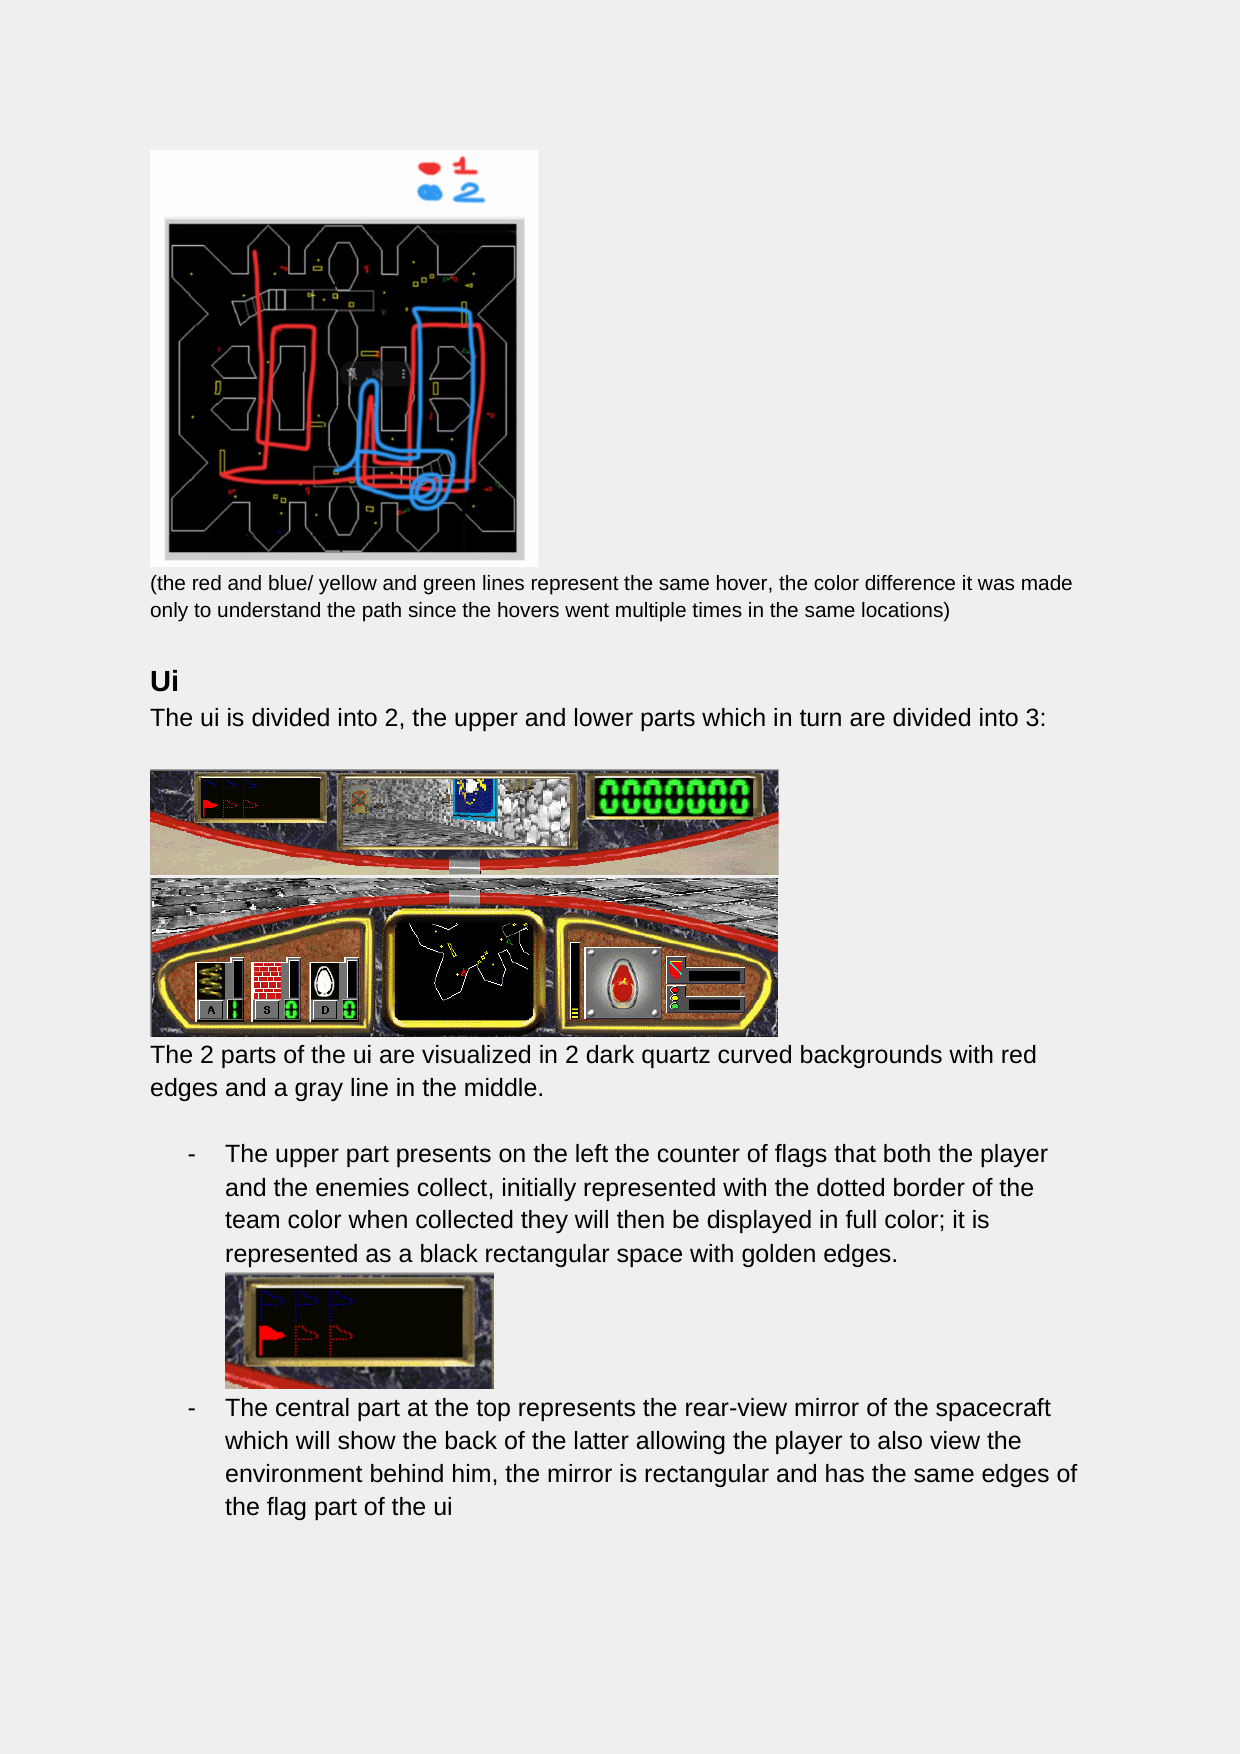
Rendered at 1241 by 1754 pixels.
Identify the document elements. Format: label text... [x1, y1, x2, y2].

picture [150, 150, 539, 567]
text Ui [150, 664, 1090, 698]
list The central part at the top represents the rear-view mirror of the spacecraft which will show the back of the latter allowing the player to also view the environment behind him, the mirror is rectangular and has the same edges of the flag part of the ui [187, 1393, 1090, 1520]
text (the red and blue/ yellow and green lines represent the same hover, the color difference it was made only to understand the path since the hovers went multiple times in the same locations) [150, 571, 1090, 622]
text The 2 parts of the ui are visualized in 2 dark quartz curved backgrounds with red edges and a gray line in the middle. [150, 1040, 1090, 1102]
list The upper part presents on the left the counter of flags that both the player and the enemies collect, initially represented with the dotted border of the team color when collected they will then be displayed in full color; it is represented as a black rectangular space with golden edges. [187, 1139, 1090, 1267]
picture [225, 1271, 494, 1389]
picture [150, 878, 779, 1037]
text The ui is divided into 2, the upper and lower parts which in turn are divided into 3: [150, 703, 1090, 731]
picture [150, 768, 779, 875]
